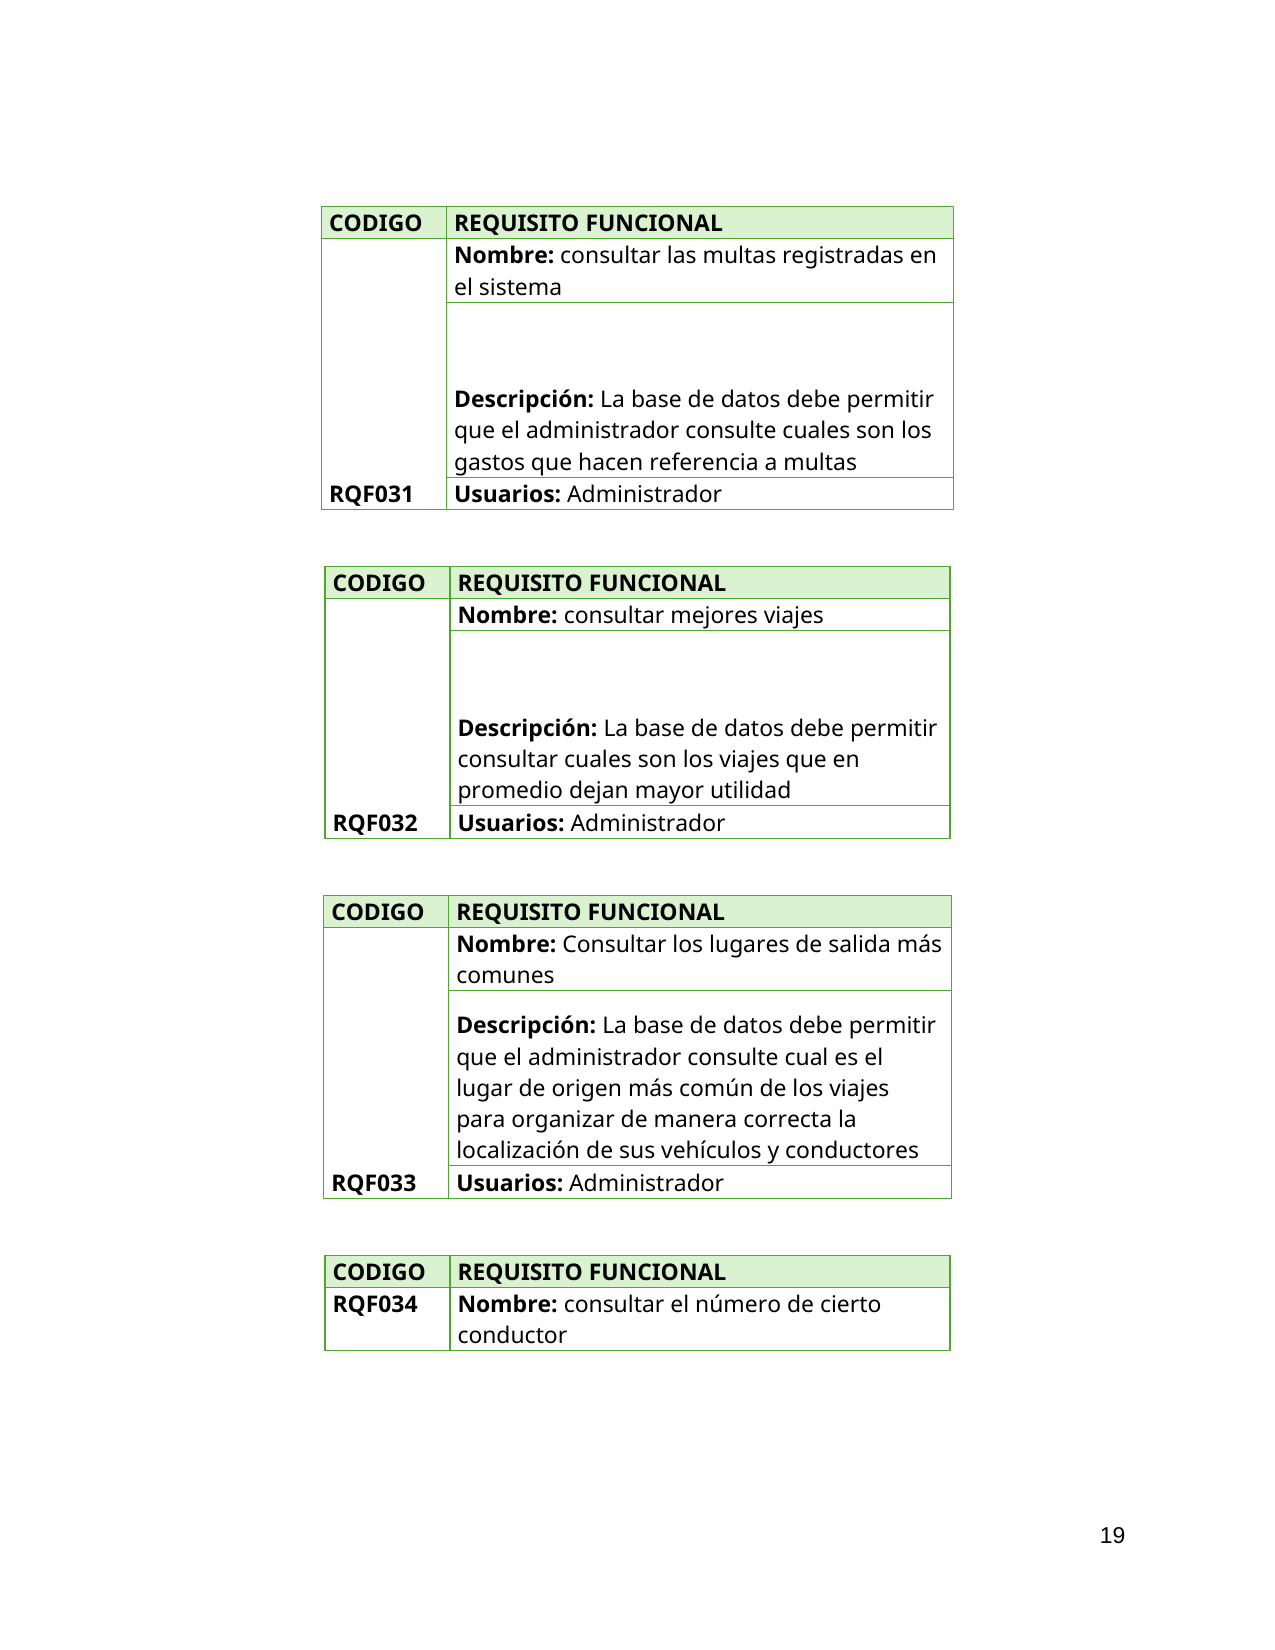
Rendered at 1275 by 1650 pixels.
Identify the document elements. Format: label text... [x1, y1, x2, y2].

table_header CODIGO [322, 207, 446, 238]
table_cell Usuarios: Administrador [447, 478, 953, 509]
table_cell RQF032 [326, 599, 449, 838]
table_cell Nombre: consultar las multas registradas en el sistema [447, 239, 953, 302]
table_cell Nombre: consultar el número de cierto conductor [451, 1288, 949, 1350]
table_cell RQF034 [326, 1288, 449, 1350]
table_cell Usuarios: Administrador [451, 806, 949, 838]
table_header REQUISITO FUNCIONAL [447, 207, 953, 238]
table_header CODIGO [326, 1256, 449, 1287]
table_cell RQF031 [322, 239, 446, 509]
table_cell RQF033 [324, 928, 448, 1198]
table_header REQUISITO FUNCIONAL [449, 896, 951, 927]
table_cell Nombre: Consultar los lugares de salida más comunes [449, 928, 951, 990]
table_header REQUISITO FUNCIONAL [451, 1256, 949, 1287]
table_cell Nombre: consultar mejores viajes [451, 599, 949, 630]
table_header REQUISITO FUNCIONAL [451, 567, 949, 598]
table_cell Descripción: La base de datos debe permitir que el administrador consulte cuales son los gastos que hacen referencia a multas [447, 303, 953, 477]
table_header CODIGO [326, 567, 449, 598]
table_cell Usuarios: Administrador [449, 1166, 951, 1198]
table_cell Descripción: La base de datos debe permitir que el administrador consulte cual es el lugar de origen más común de los viajes para organizar de manera correcta la localización de sus vehículos y conductores [449, 991, 951, 1165]
table_cell Descripción: La base de datos debe permitir consultar cuales son los viajes que en promedio dejan mayor utilidad [451, 631, 949, 805]
table_header CODIGO [324, 896, 448, 927]
